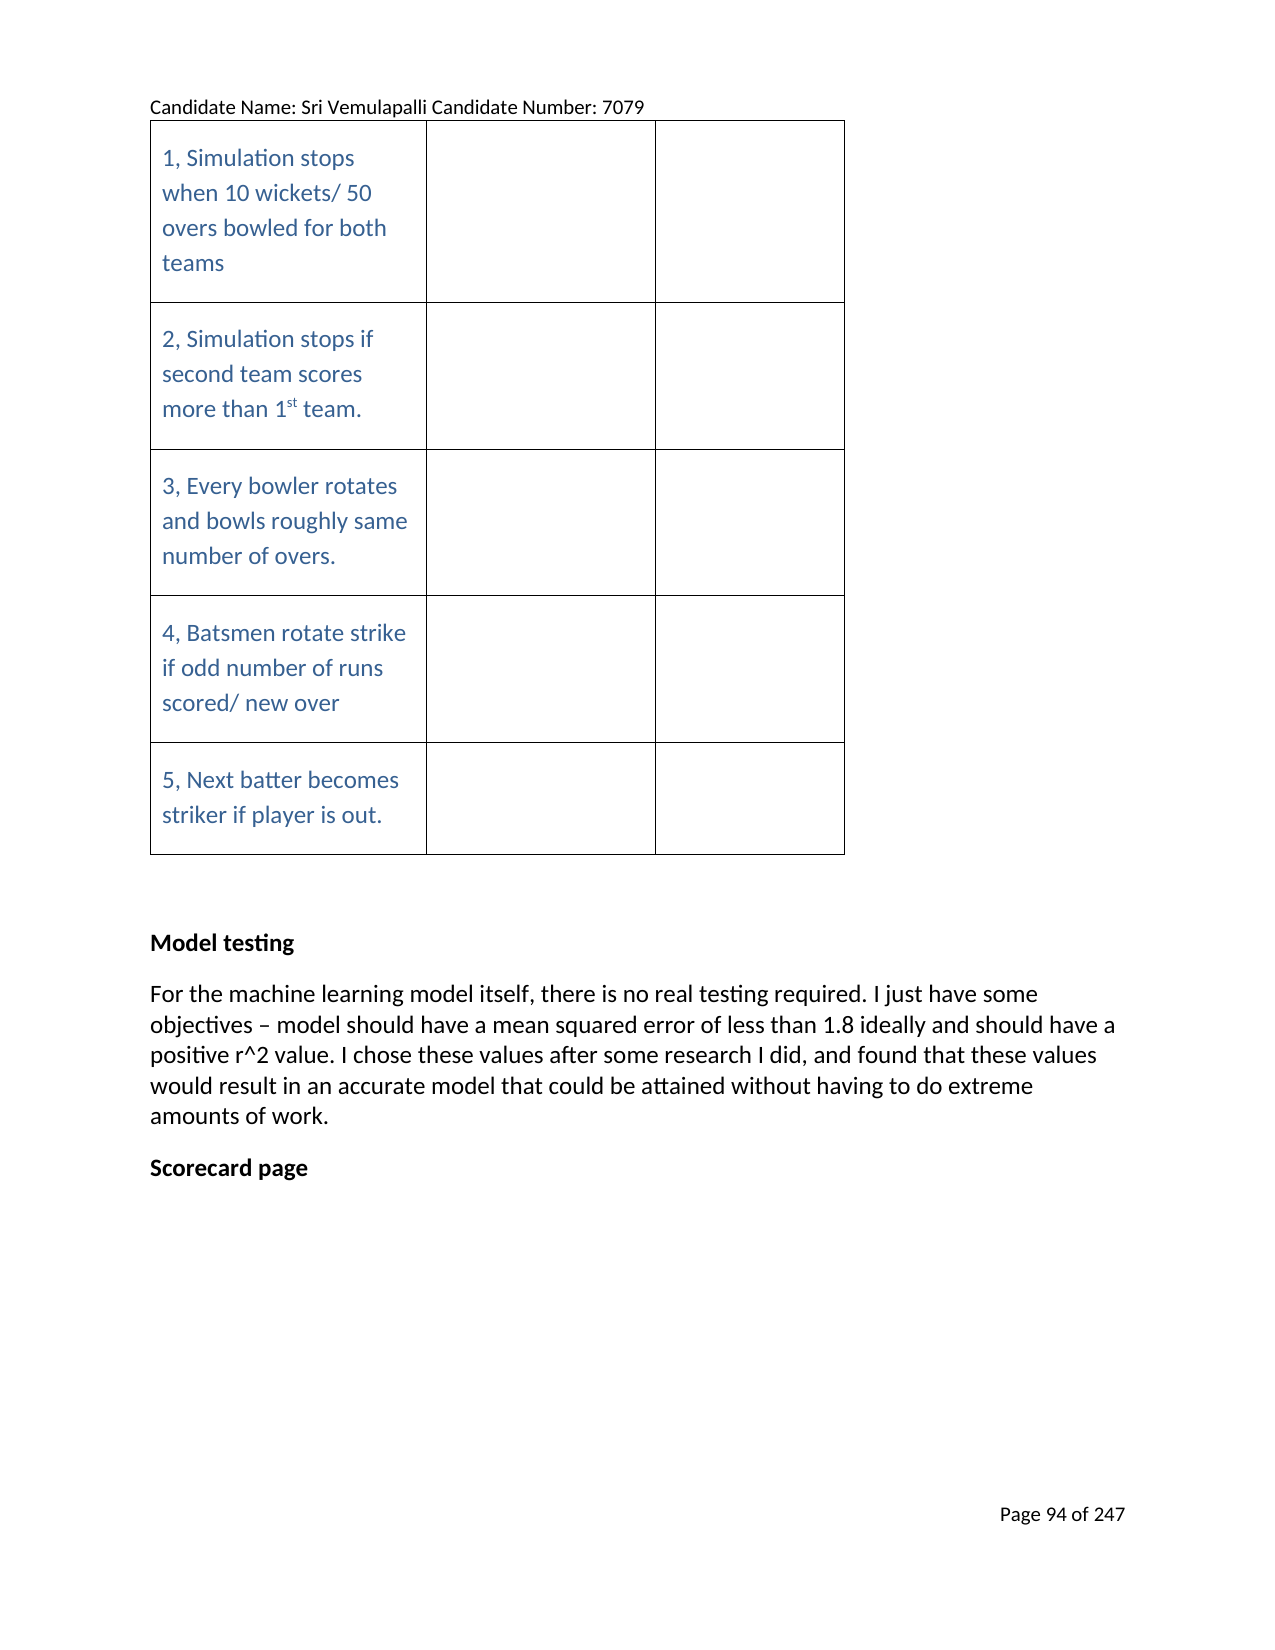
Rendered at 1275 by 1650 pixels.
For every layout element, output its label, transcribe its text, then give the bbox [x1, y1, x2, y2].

table_cell [656, 303, 844, 448]
table_cell [427, 743, 655, 854]
table_cell [427, 303, 655, 448]
table_cell [656, 450, 844, 595]
text Scorecard page [150, 1152, 1125, 1182]
table_cell 4, Batsmen rotate strike if odd number of runs scored/ new over [151, 596, 426, 742]
table_cell [427, 121, 655, 302]
text Model testing [150, 927, 1125, 958]
table_cell [656, 596, 844, 742]
table_cell [427, 596, 655, 742]
table_cell [427, 450, 655, 595]
table_cell 5, Next batter becomes striker if player is out. [151, 743, 426, 854]
table_cell 3, Every bowler rotates and bowls roughly same number of overs. [151, 450, 426, 595]
table_cell 2, Simulation stops if second team scores more than 1st team. [151, 303, 426, 448]
table_cell [656, 743, 844, 854]
table_cell [656, 121, 844, 302]
table_cell 1, Simulation stops when 10 wickets/ 50 overs bowled for both teams [151, 121, 426, 302]
text For the machine learning model itself, there is no real testing required. I just have some objectives – model should have a mean squared error of less than 1.8 ideally and should have a positive r^2 value. I chose these values after some research I did, and found that these values would result in an accurate model that could be attained without having to do extreme amounts of work. [150, 978, 1125, 1131]
